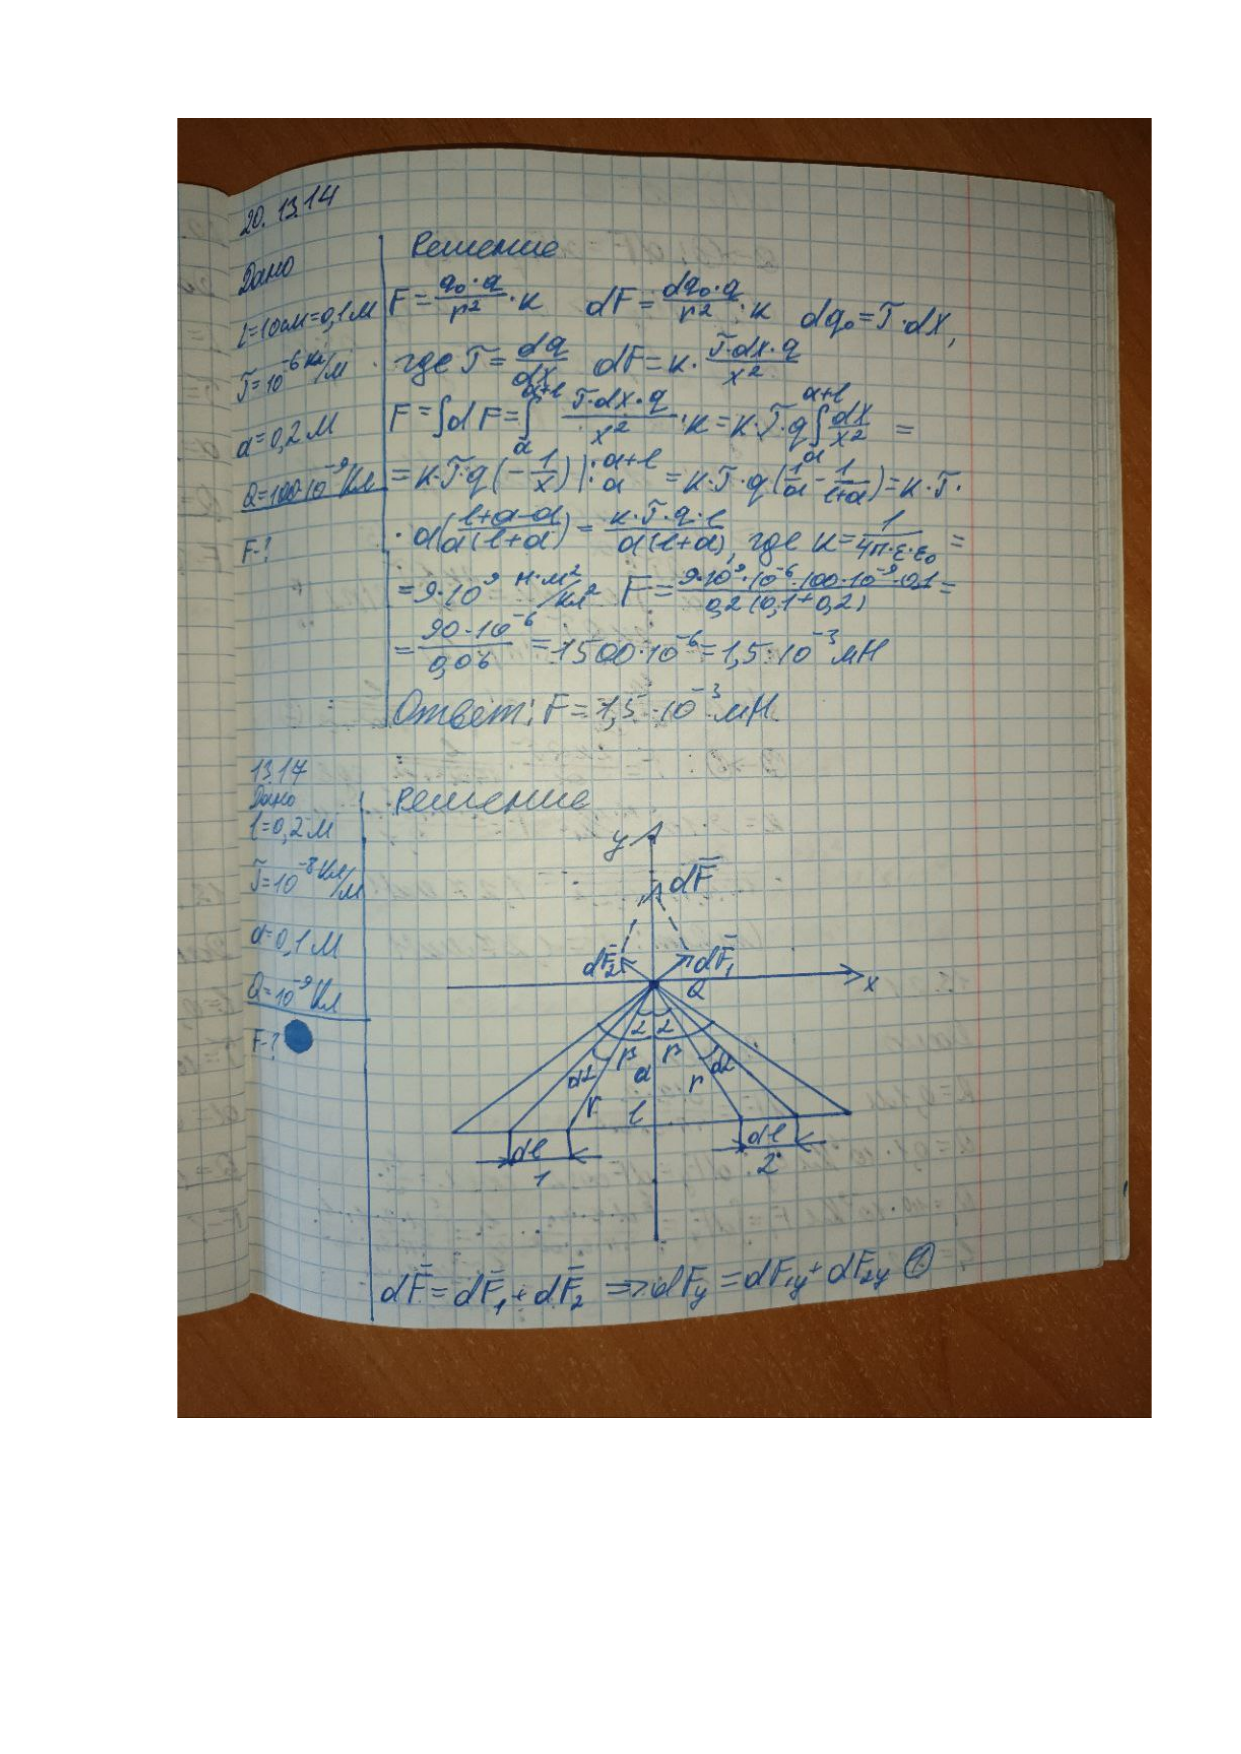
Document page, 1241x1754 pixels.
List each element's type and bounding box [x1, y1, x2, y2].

picture [177, 118, 1152, 1418]
